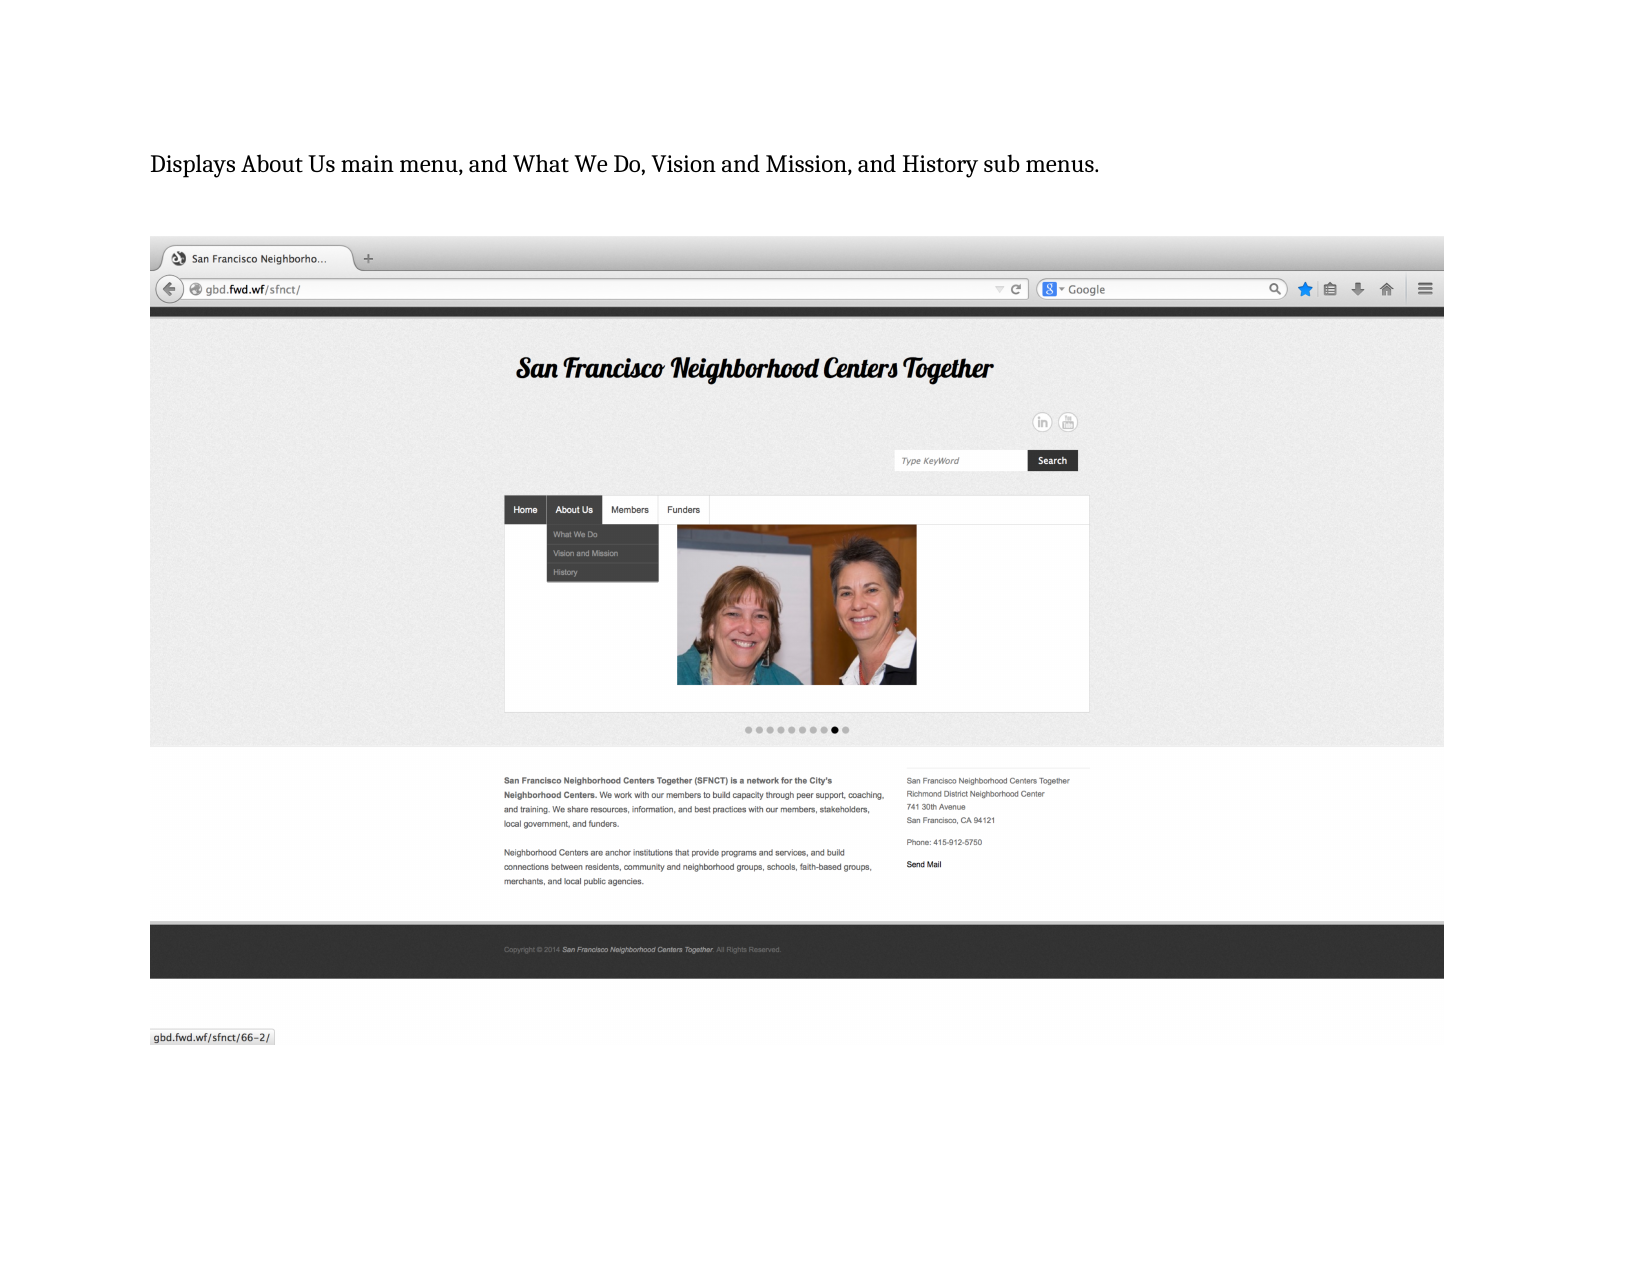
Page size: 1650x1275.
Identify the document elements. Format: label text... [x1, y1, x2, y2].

picture [150, 236, 1444, 1045]
text Displays About Us main menu, and What We Do, Vision and Mission, and History sub menus. [150, 150, 1500, 179]
